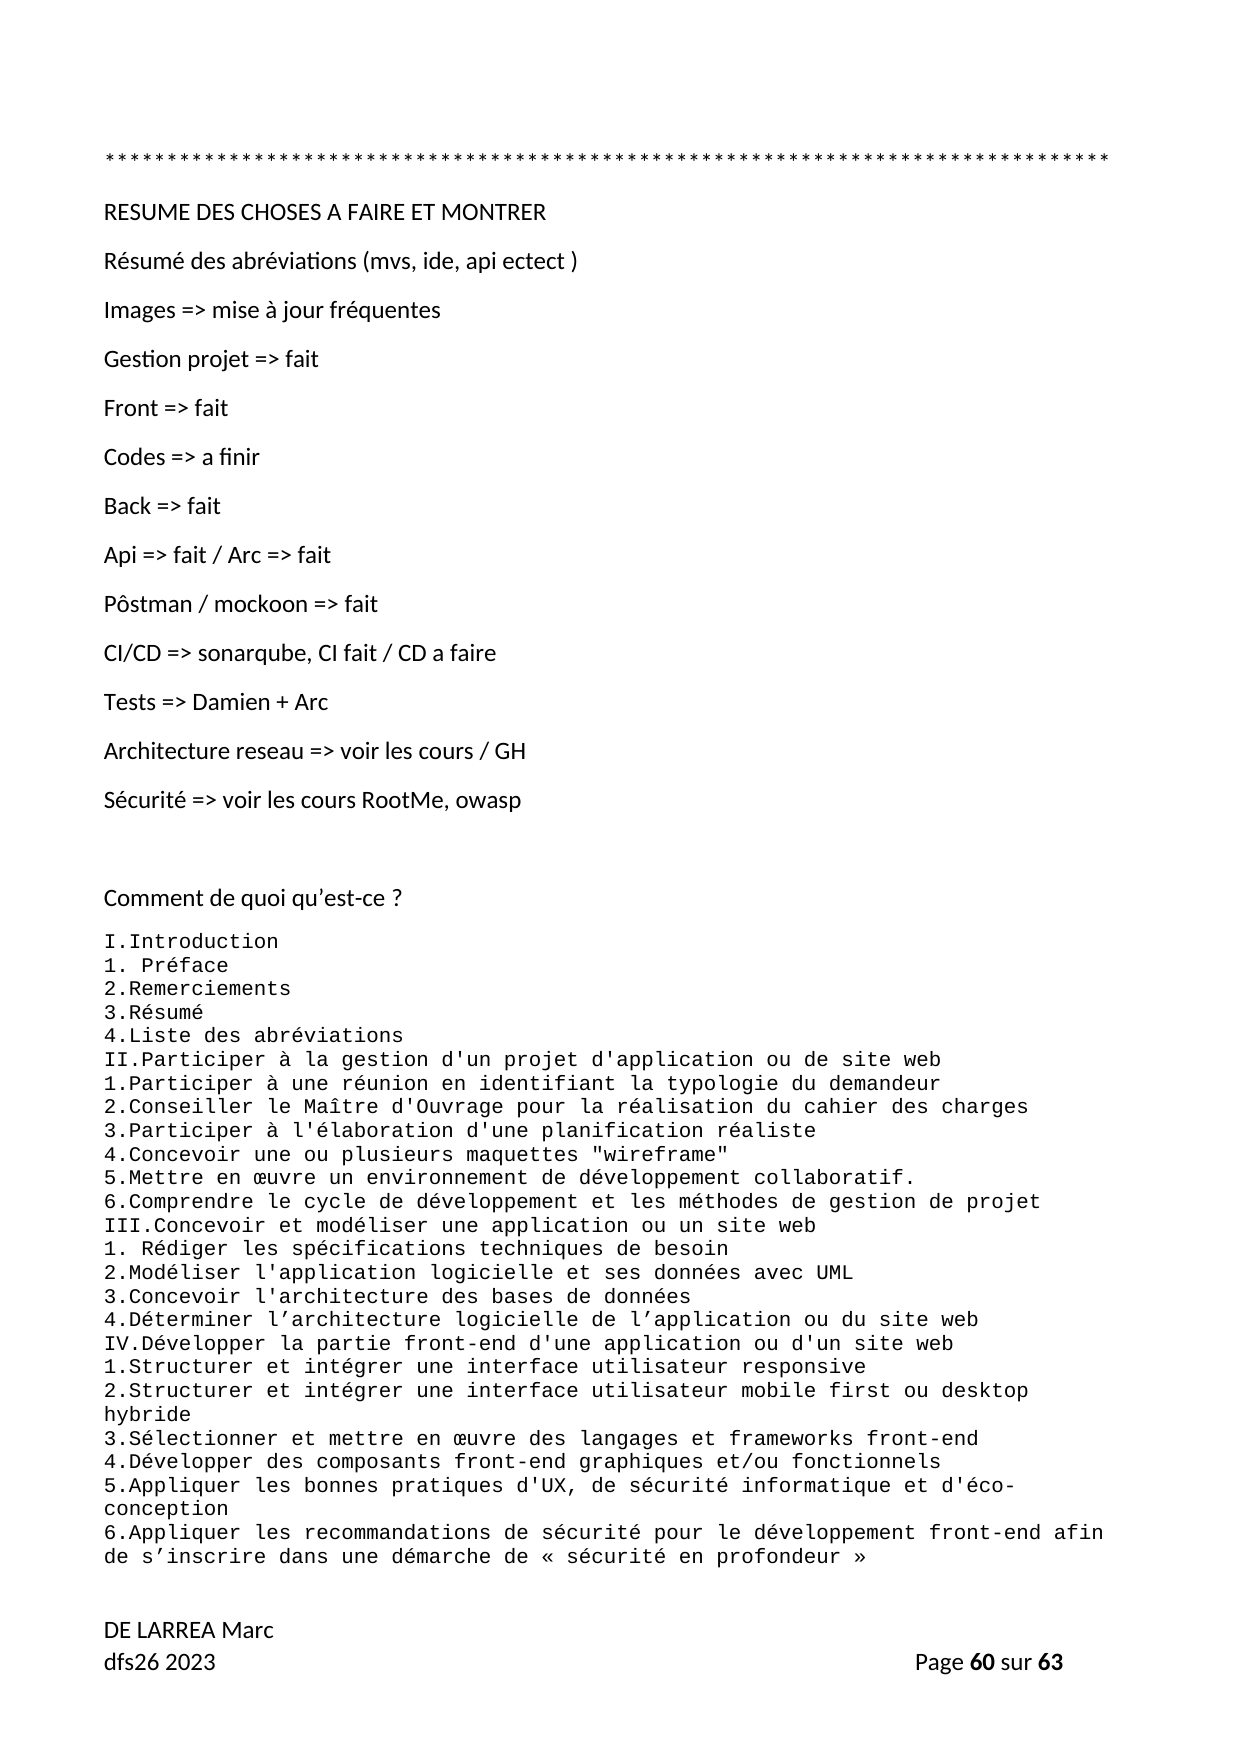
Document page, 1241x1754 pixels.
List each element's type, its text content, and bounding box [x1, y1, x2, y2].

text 1.Participer à une réunion en identifiant la typologie du demandeur [103, 1073, 1122, 1096]
text 3.Concevoir l'architecture des bases de données [103, 1286, 1122, 1309]
text 5.Appliquer les bonnes pratiques d'UX, de sécurité informatique et d'éco-conception [103, 1475, 1122, 1522]
text 3.Résumé [103, 1002, 1122, 1026]
text 6.Comprendre le cycle de développement et les méthodes de gestion de projet [103, 1191, 1122, 1215]
text 2.Modéliser l'application logicielle et ses données avec UML [103, 1262, 1122, 1286]
text Codes => a finir [103, 441, 1122, 472]
text I.Introduction [103, 931, 1122, 954]
text 1. Préface [103, 954, 1122, 978]
text CI/CD => sonarqube, CI fait / CD a faire [103, 637, 1122, 668]
text 2.Structurer et intégrer une interface utilisateur mobile first ou desktop hybride [103, 1380, 1122, 1427]
text 1.Structurer et intégrer une interface utilisateur responsive [103, 1357, 1122, 1380]
text Comment de quoi qu’est-ce ? [103, 882, 1122, 912]
text 4.Liste des abréviations [103, 1026, 1122, 1049]
text Gestion projet => fait [103, 343, 1122, 374]
text 2.Remerciements [103, 978, 1122, 1002]
text 5.Mettre en œuvre un environnement de développement collaboratif. [103, 1167, 1122, 1191]
text ********************************************************************************* [103, 148, 1122, 178]
text 1. Rédiger les spécifications techniques de besoin [103, 1238, 1122, 1262]
text II.Participer à la gestion d'un projet d'application ou de site web [103, 1049, 1122, 1073]
text 6.Appliquer les recommandations de sécurité pour le développement front-end afin de s’inscrire dans une démarche de « sécurité en profondeur » [103, 1522, 1122, 1569]
text Sécurité => voir les cours RootMe, owasp [103, 784, 1122, 814]
text Résumé des abréviations (mvs, ide, api ectect ) [103, 246, 1122, 276]
text 4.Concevoir une ou plusieurs maquettes "wireframe" [103, 1144, 1122, 1167]
text Tests => Damien + Arc [103, 686, 1122, 717]
text Api => fait / Arc => fait [103, 539, 1122, 570]
text Pôstman / mockoon => fait [103, 588, 1122, 619]
text Images => mise à jour fréquentes [103, 294, 1122, 325]
text IV.Développer la partie front-end d'une application ou d'un site web [103, 1333, 1122, 1357]
text RESUME DES CHOSES A FAIRE ET MONTRER [103, 197, 1122, 227]
text 4.Développer des composants front-end graphiques et/ou fonctionnels [103, 1451, 1122, 1475]
text 3.Sélectionner et mettre en œuvre des langages et frameworks front-end [103, 1427, 1122, 1451]
text Front => fait [103, 392, 1122, 423]
text 4.Déterminer l’architecture logicielle de l’application ou du site web [103, 1309, 1122, 1333]
text III.Concevoir et modéliser une application ou un site web [103, 1215, 1122, 1238]
text Back => fait [103, 490, 1122, 521]
text 3.Participer à l'élaboration d'une planification réaliste [103, 1120, 1122, 1144]
text Architecture reseau => voir les cours / GH [103, 735, 1122, 766]
text 2.Conseiller le Maître d'Ouvrage pour la réalisation du cahier des charges [103, 1096, 1122, 1120]
